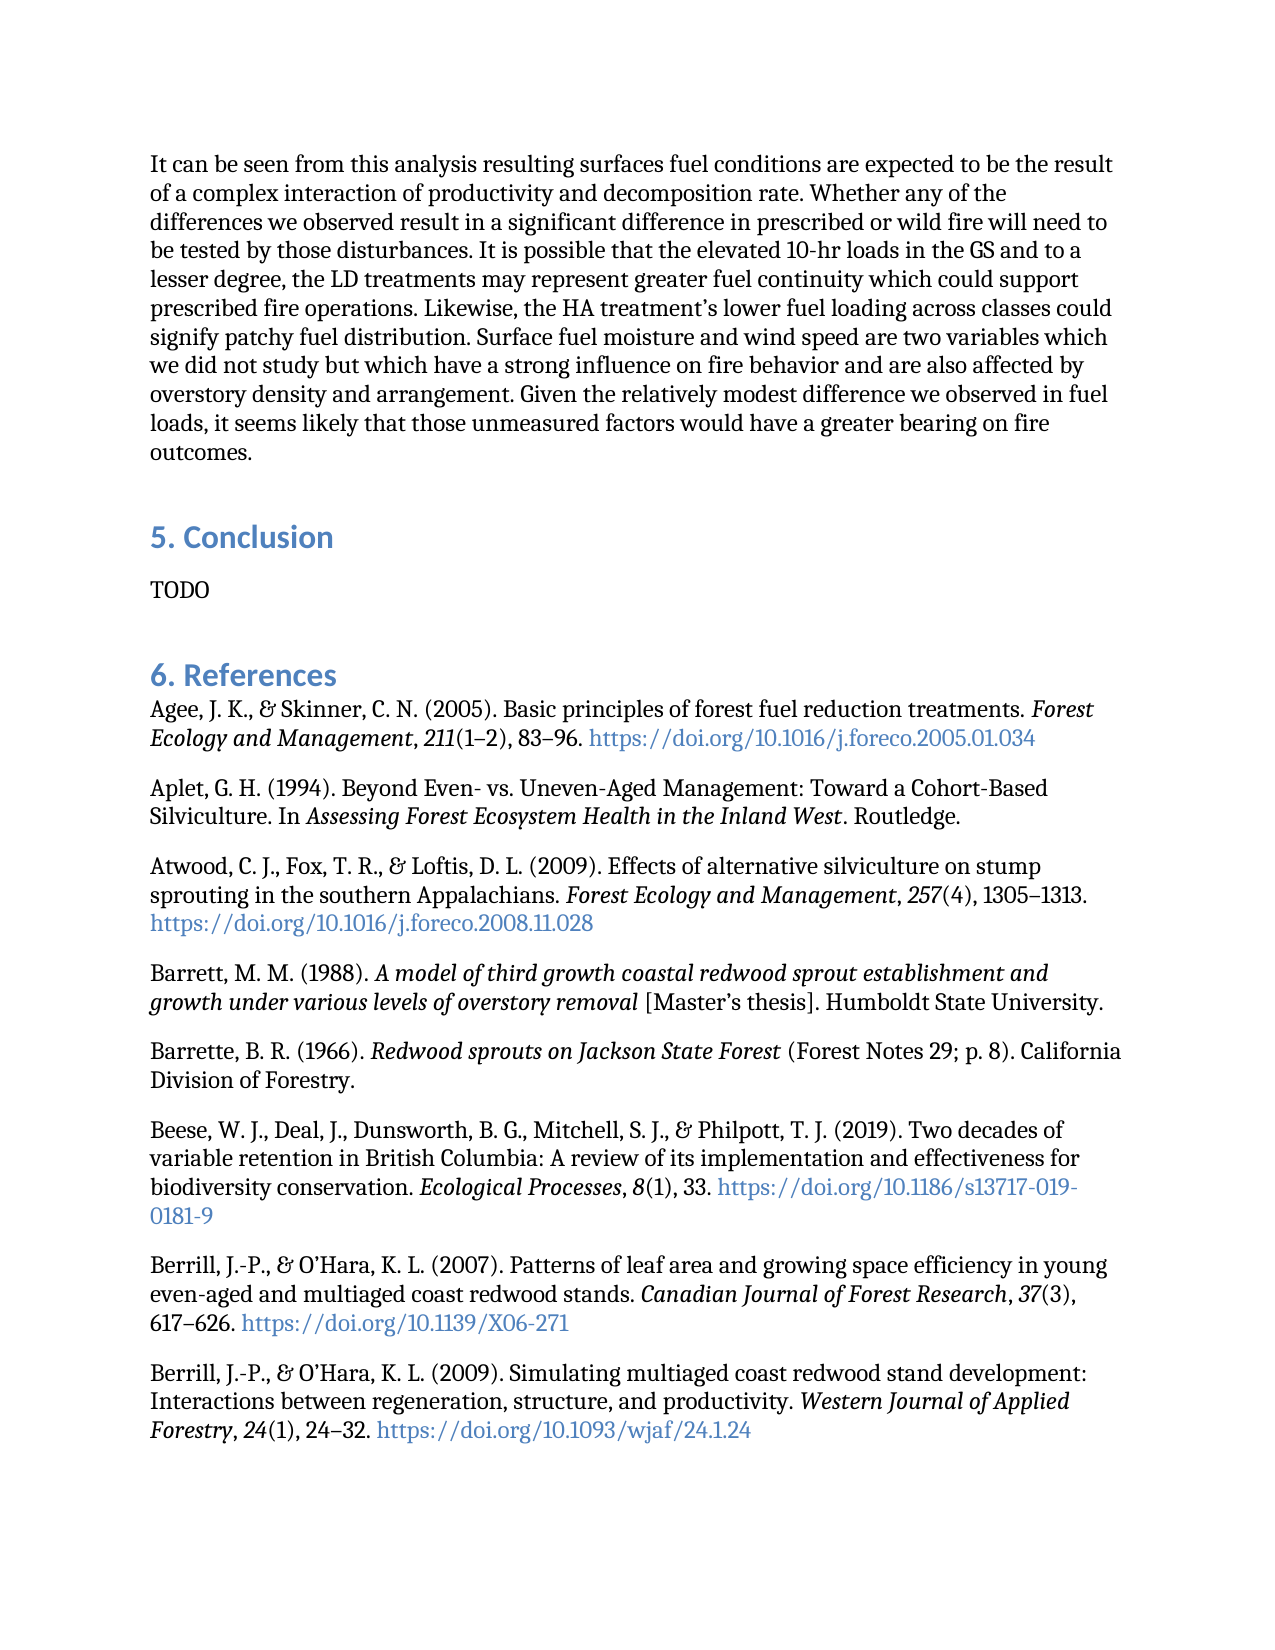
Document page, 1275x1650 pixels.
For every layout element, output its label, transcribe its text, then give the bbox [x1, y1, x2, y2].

subtitle 6. References [150, 654, 1125, 695]
text Barrette, B. R. (1966). Redwood sprouts on Jackson State Forest (Forest Notes 29; p. 8). California Division of Forestry. [150, 1037, 1125, 1095]
text Agee, J. K., & Skinner, C. N. (2005). Basic principles of forest fuel reduction treatments. Forest Ecology and Management, 211(1–2), 83–96. https://doi.org/10.1016/j.foreco.2005.01.034 [150, 695, 1125, 753]
text Atwood, C. J., Fox, T. R., & Loftis, D. L. (2009). Effects of alternative silviculture on stump sprouting in the southern Appalachians. Forest Ecology and Management, 257(4), 1305–1313. https://doi.org/10.1016/j.foreco.2008.11.028 [150, 852, 1125, 938]
text Beese, W. J., Deal, J., Dunsworth, B. G., Mitchell, S. J., & Philpott, T. J. (2019). Two decades of variable retention in British Columbia: A review of its implementation and effectiveness for biodiversity conservation. Ecological Processes, 8(1), 33. https://doi.org/10.1186/s13717-019-0181-9 [150, 1116, 1125, 1231]
text Berrill, J.-P., & O’Hara, K. L. (2007). Patterns of leaf area and growing space efficiency in young even-aged and multiaged coast redwood stands. Canadian Journal of Forest Research, 37(3), 617–626. https://doi.org/10.1139/X06-271 [150, 1251, 1125, 1338]
text It can be seen from this analysis resulting surfaces fuel conditions are expected to be the result of a complex interaction of productivity and decomposition rate. Whether any of the differences we observed result in a significant difference in prescribed or wild fire will need to be tested by those disturbances. It is possible that the elevated 10-hr loads in the GS and to a lesser degree, the LD treatments may represent greater fuel continuity which could support prescribed fire operations. Likewise, the HA treatment’s lower fuel loading across classes could signify patchy fuel distribution. Surface fuel moisture and wind speed are two variables which we did not study but which have a strong influence on fire behavior and are also affected by overstory density and arrangement. Given the relatively modest difference we observed in fuel loads, it seems likely that those unmeasured factors would have a greater bearing on fire outcomes. [150, 150, 1125, 466]
text Aplet, G. H. (1994). Beyond Even- vs. Uneven-Aged Management: Toward a Cohort-Based Silviculture. In Assessing Forest Ecosystem Health in the Inland West. Routledge. [150, 773, 1125, 831]
text TODO [150, 576, 1125, 604]
subtitle 5. Conclusion [150, 516, 1125, 557]
text Barrett, M. M. (1988). A model of third growth coastal redwood sprout establishment and growth under various levels of overstory removal [Master’s thesis]. Humboldt State University. [150, 959, 1125, 1016]
text Berrill, J.-P., & O’Hara, K. L. (2009). Simulating multiaged coast redwood stand development: Interactions between regeneration, structure, and productivity. Western Journal of Applied Forestry, 24(1), 24–32. https://doi.org/10.1093/wjaf/24.1.24 [150, 1358, 1125, 1445]
